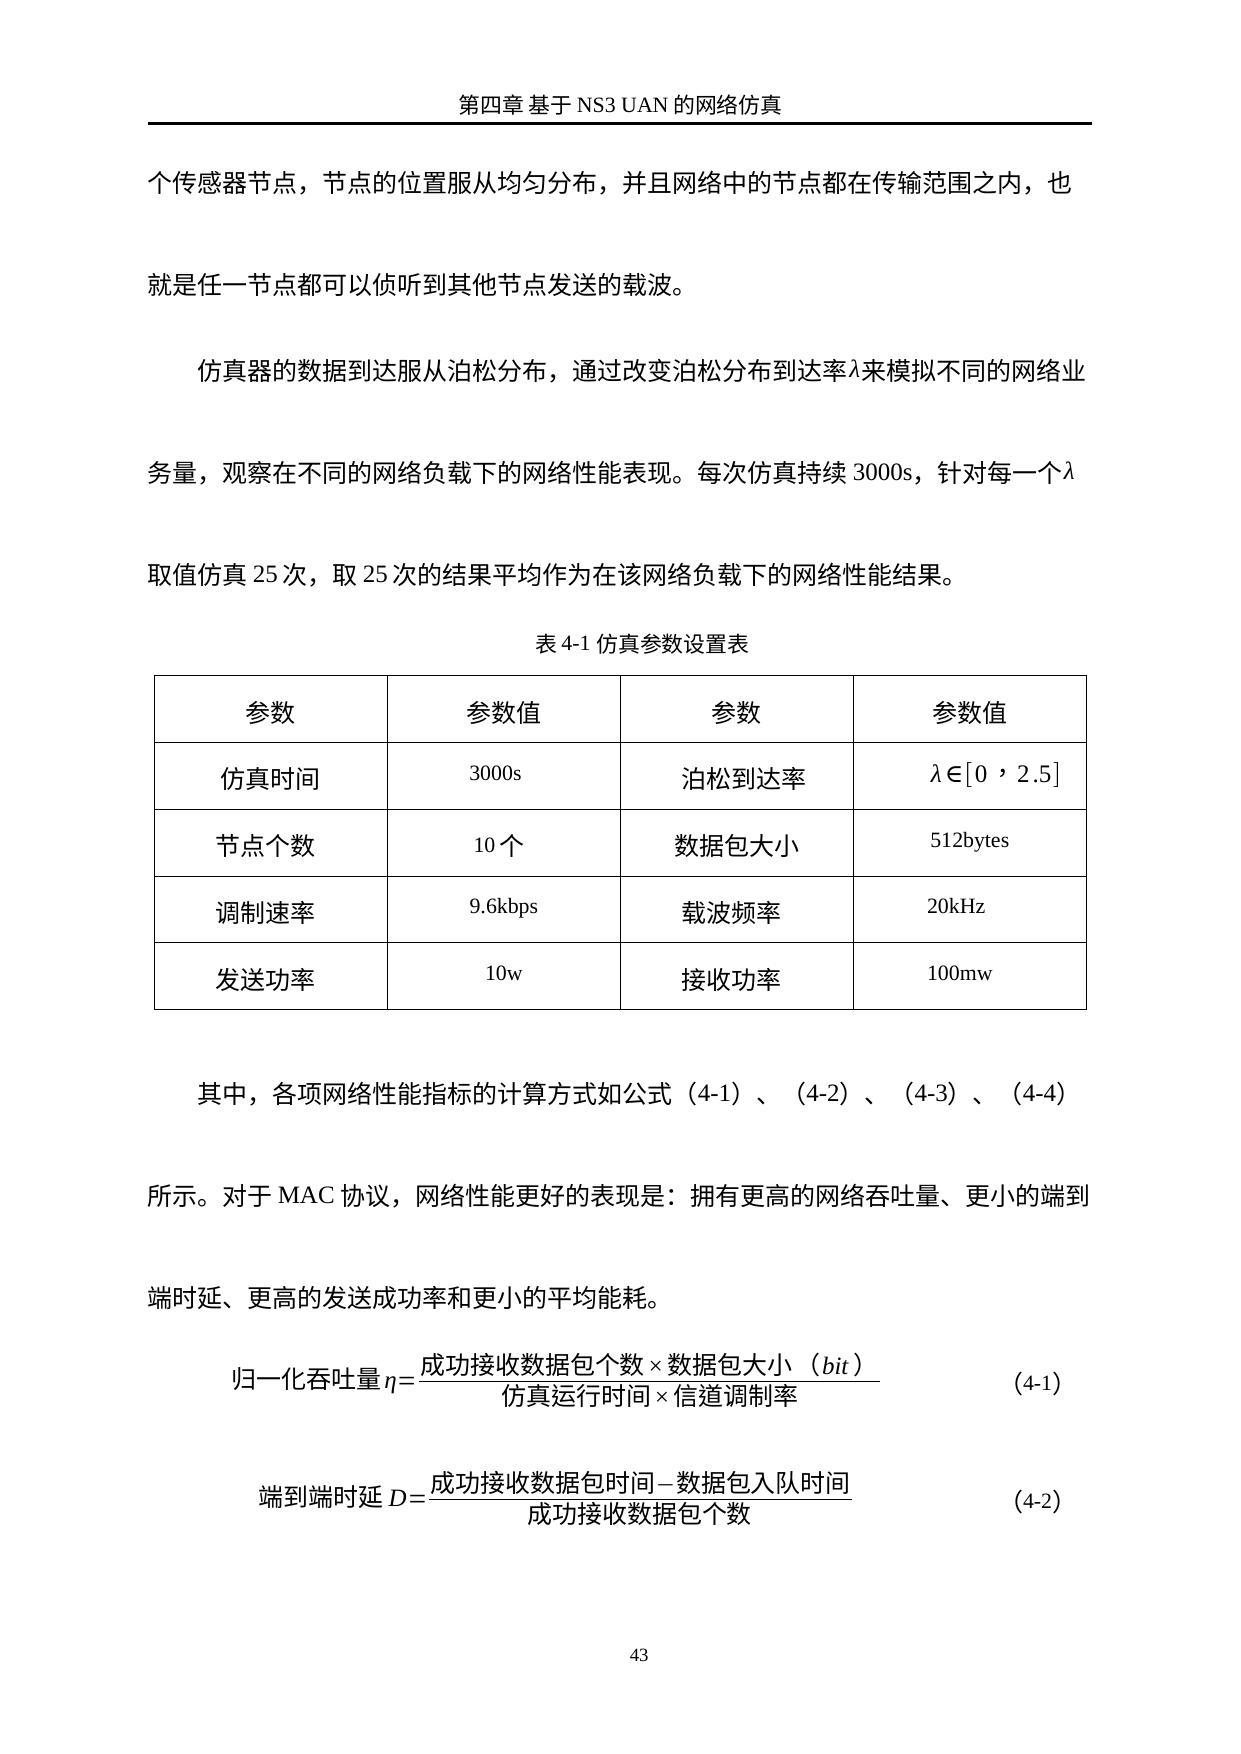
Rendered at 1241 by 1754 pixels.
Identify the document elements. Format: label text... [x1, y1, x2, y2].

table_cell 10个 [388, 810, 620, 876]
table_cell 节点个数 [155, 810, 387, 876]
table_cell （4-2） [987, 1466, 1092, 1547]
text 仿真器的数据到达服从泊松分布，通过改变泊松分布到达率来模拟不同的网络业务量，观察在不同的网络负载下的网络性能表现。每次仿真持续3000s，针对每一个取值仿真25次，取25次的结果平均作为在该网络负载下的网络性能结果。 [148, 336, 1092, 607]
table_header 参数 [155, 676, 387, 742]
table_cell 泊松到达率 [621, 743, 853, 809]
table_cell 发送功率 [155, 943, 387, 1009]
text 表4-1 仿真参数设置表 [148, 625, 1092, 659]
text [148, 148, 1092, 317]
table_header 参数 [621, 676, 853, 742]
table_cell 数据包大小 [621, 810, 853, 876]
table_header 参数值 [388, 676, 620, 742]
table_header （4-1） [987, 1348, 1092, 1466]
table_cell 9.6kbps [388, 877, 620, 942]
table_cell 仿真时间 [155, 743, 387, 809]
table_cell 接收功率 [621, 943, 853, 1009]
table_cell 100mw [854, 943, 1086, 1009]
table_cell 3000s [388, 743, 620, 809]
table_cell 载波频率 [621, 877, 853, 942]
table_cell 512bytes [854, 810, 1086, 876]
table_cell 10w [388, 943, 620, 1009]
table_cell 调制速率 [155, 877, 387, 942]
table_cell [854, 743, 1086, 809]
text 其中，各项网络性能指标的计算方式如公式（4-1）、（4-2）、（4-3）、（4-4）所示。对于MAC协议，网络性能更好的表现是：拥有更高的网络吞吐量、更小的端到端时延、更高的发送成功率和更小的平均能耗。 [148, 1058, 1092, 1330]
table_cell 20kHz [854, 877, 1086, 942]
table_header [125, 1348, 987, 1466]
table_cell [125, 1466, 987, 1547]
table_header 参数值 [854, 676, 1086, 742]
